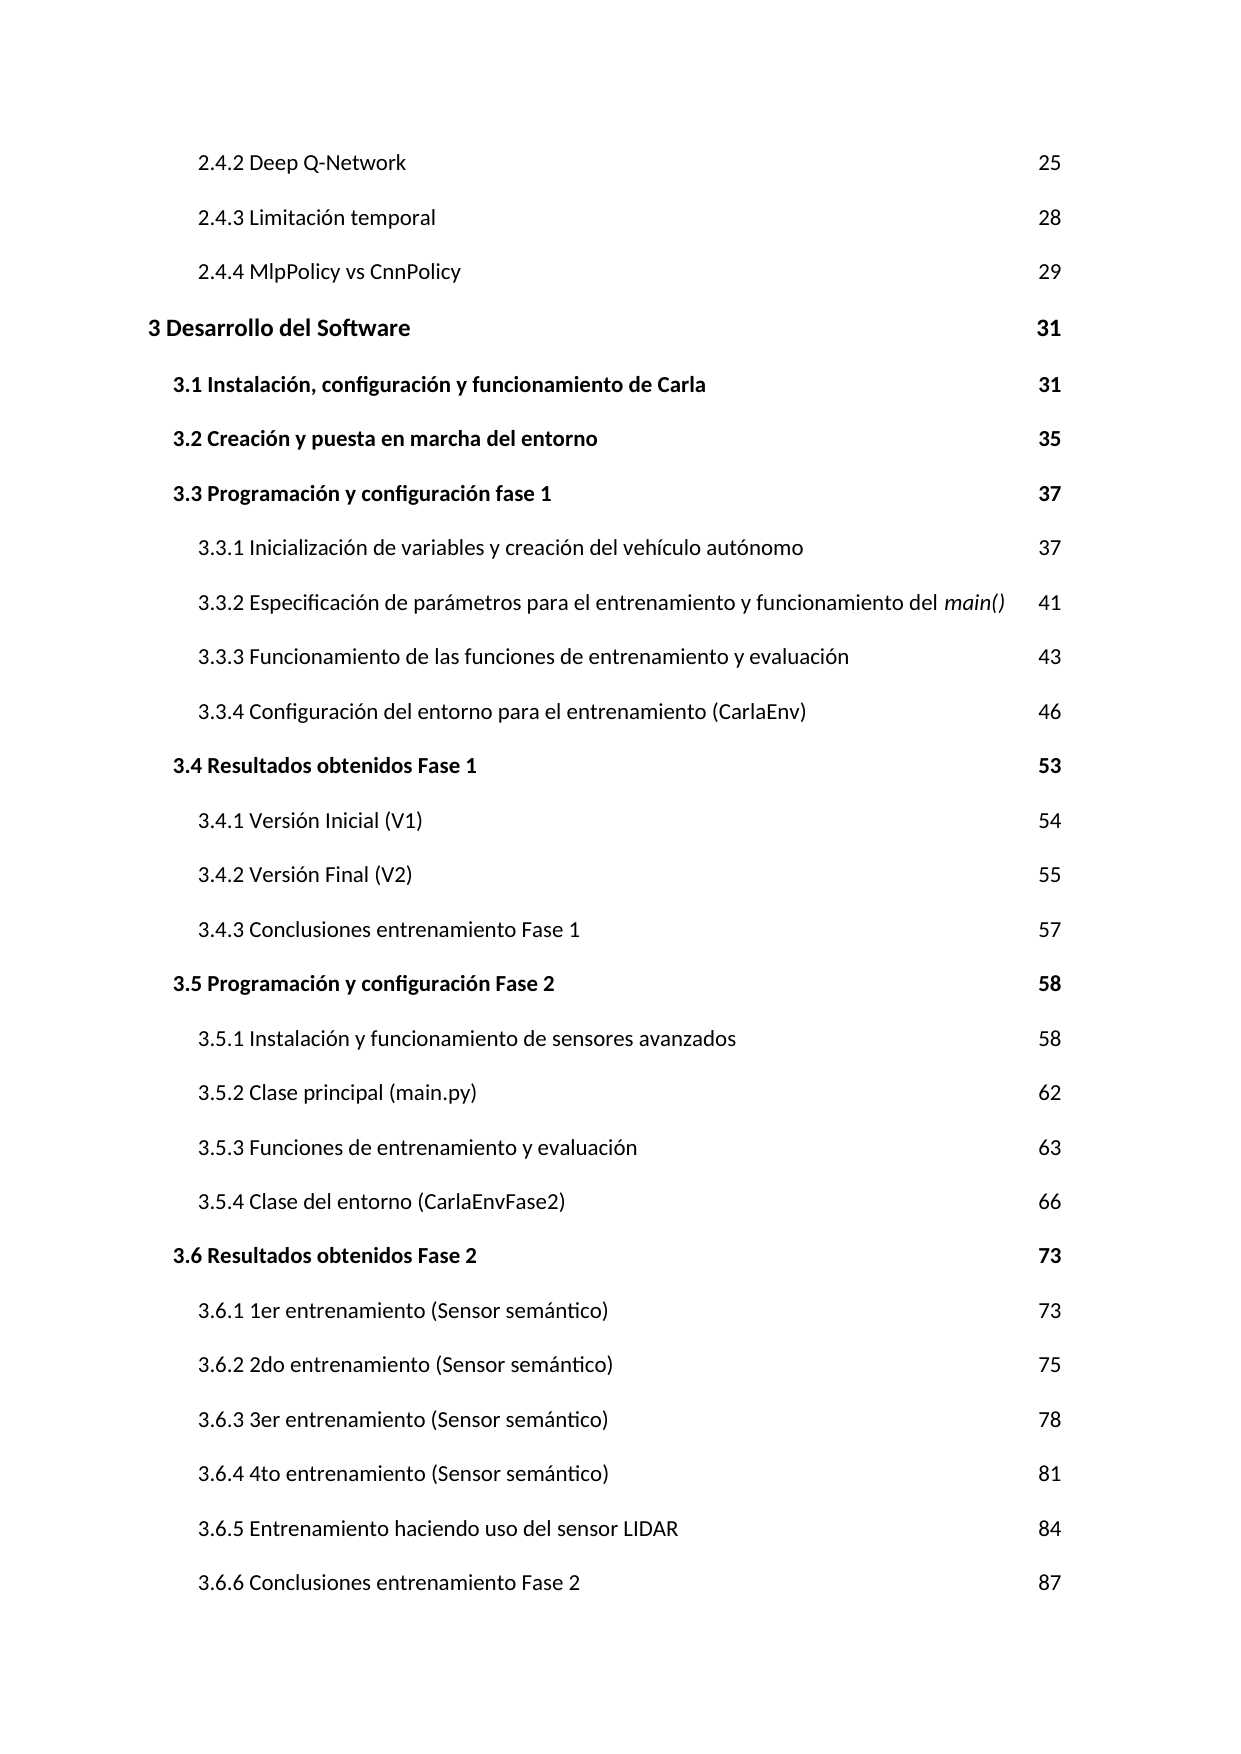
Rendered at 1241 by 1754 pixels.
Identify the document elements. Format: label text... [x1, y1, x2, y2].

text 3.5.1 Instalación y funcionamiento de sensores avanzados 58 [198, 1024, 1063, 1052]
text 3.4.1 Versión Inicial (V1) 54 [198, 806, 1063, 834]
text 2.4.2 Deep Q-Network 25 [198, 148, 1063, 176]
text 3.3 Programación y configuración fase 1 37 [173, 479, 1063, 507]
text 3.6.5 Entrenamiento haciendo uso del sensor LIDAR 84 [198, 1514, 1063, 1542]
text 3.4 Resultados obtenidos Fase 1 53 [173, 751, 1063, 779]
text 3.5.2 Clase principal (main.py) 62 [198, 1078, 1063, 1106]
text 3.6.3 3er entrenamiento (Sensor semántico) 78 [198, 1405, 1063, 1433]
text 3.3.1 Inicialización de variables y creación del vehículo autónomo 37 [198, 533, 1063, 561]
text 3.3.4 Configuración del entorno para el entrenamiento (CarlaEnv) 46 [198, 697, 1063, 725]
text 3.6.2 2do entrenamiento (Sensor semántico) 75 [198, 1351, 1063, 1379]
text 3.5.3 Funciones de entrenamiento y evaluación 63 [198, 1133, 1063, 1161]
text 3.4.2 Versión Final (V2) 55 [198, 860, 1063, 888]
text 3.6.1 1er entrenamiento (Sensor semántico) 73 [198, 1296, 1063, 1324]
text 2.4.4 MlpPolicy vs CnnPolicy 29 [198, 257, 1063, 285]
text 2.4.3 Limitación temporal 28 [198, 203, 1063, 231]
text 3.6.4 4to entrenamiento (Sensor semántico) 81 [198, 1459, 1063, 1488]
text 3.2 Creación y puesta en marcha del entorno 35 [173, 424, 1063, 452]
text 3.6 Resultados obtenidos Fase 2 73 [173, 1242, 1063, 1270]
text 3.3.2 Especificación de parámetros para el entrenamiento y funcionamiento del main() 41 [198, 588, 1063, 616]
text 3.3.3 Funcionamiento de las funciones de entrenamiento y evaluación 43 [198, 642, 1063, 670]
text 3.1 Instalación, configuración y funcionamiento de Carla 31 [173, 370, 1063, 398]
text 3.5 Programación y configuración Fase 2 58 [173, 969, 1063, 997]
text 3.4.3 Conclusiones entrenamiento Fase 1 57 [198, 915, 1063, 943]
text 3.5.4 Clase del entorno (CarlaEnvFase2) 66 [198, 1187, 1063, 1215]
text 3.6.6 Conclusiones entrenamiento Fase 2 87 [198, 1568, 1063, 1597]
text 3 Desarrollo del Software 31 [148, 312, 1063, 342]
